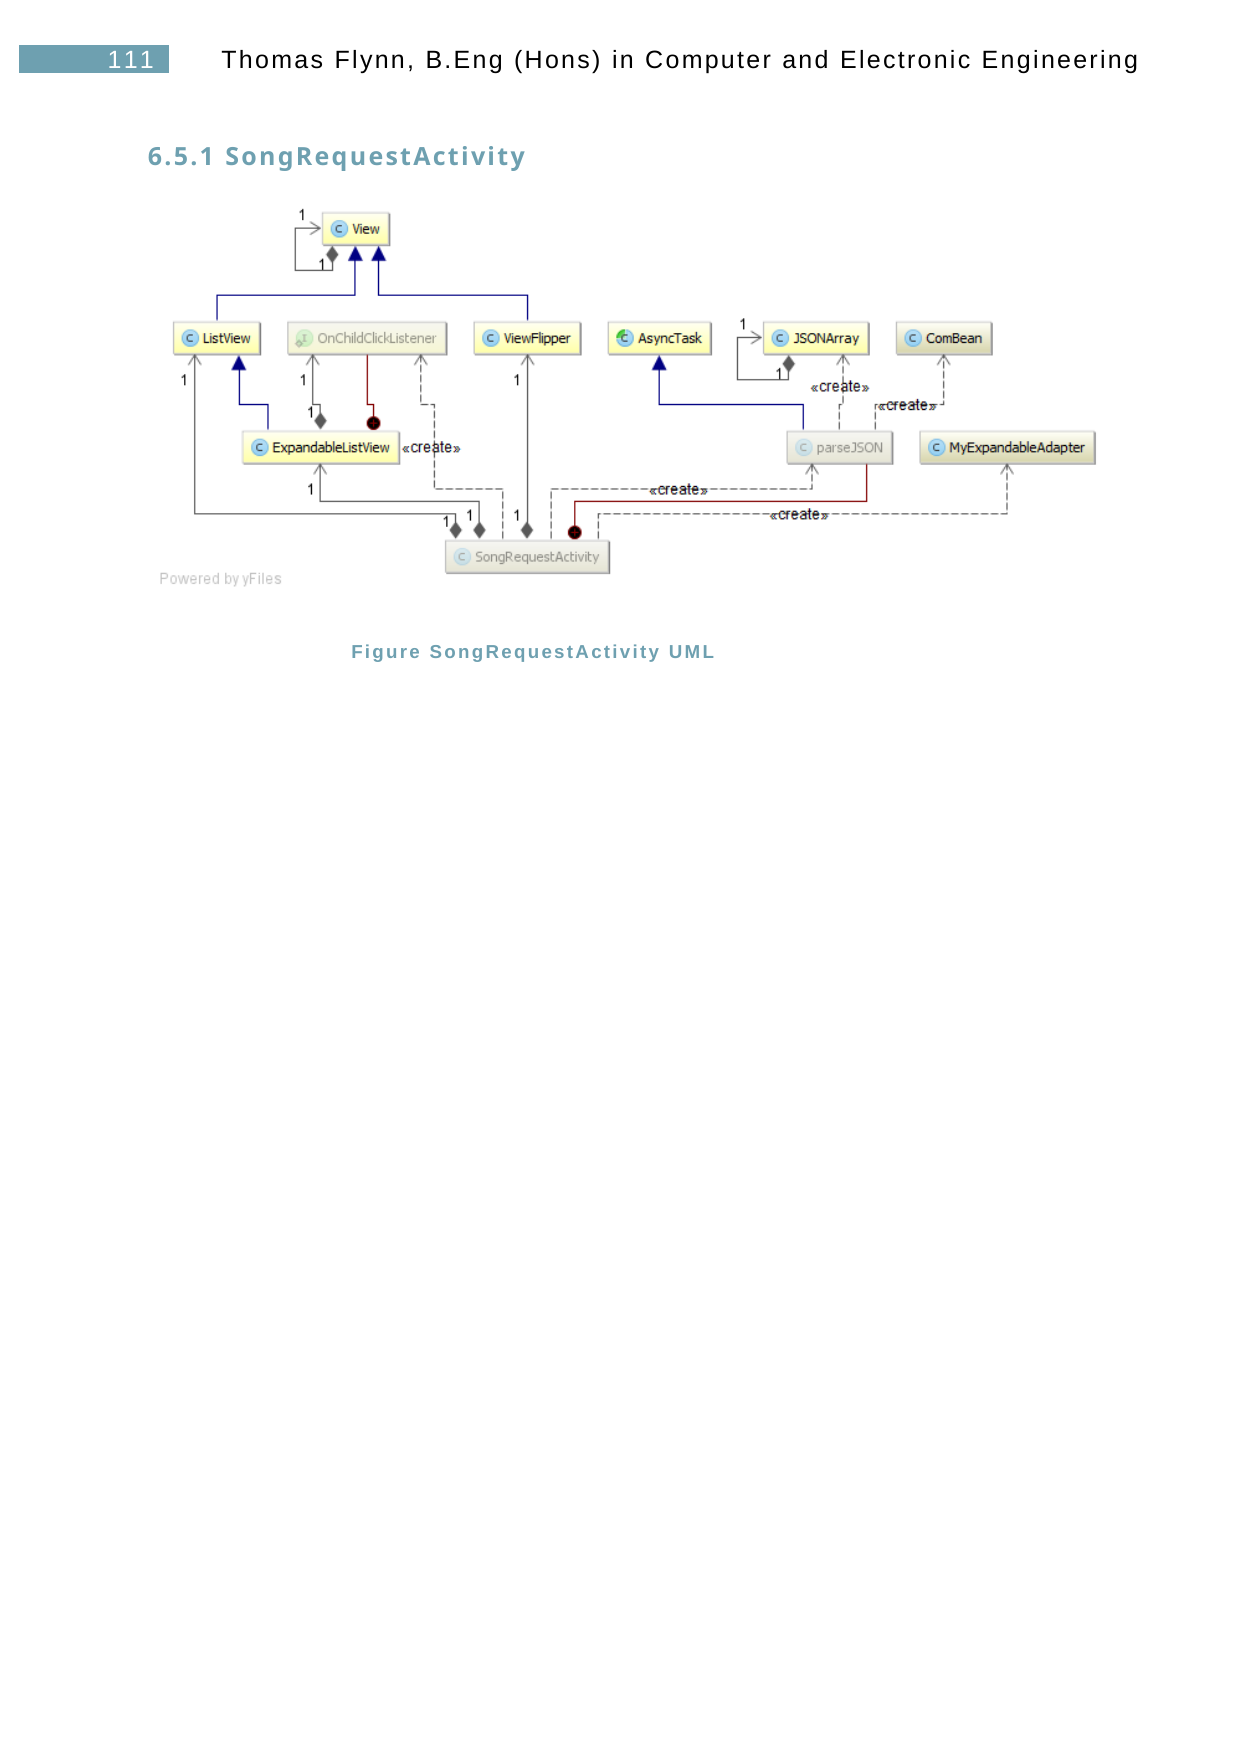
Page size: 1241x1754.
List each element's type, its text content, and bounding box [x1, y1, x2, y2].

subtitle 6.5.1 SongRequestActivity [148, 139, 1122, 173]
picture [147, 178, 1122, 599]
